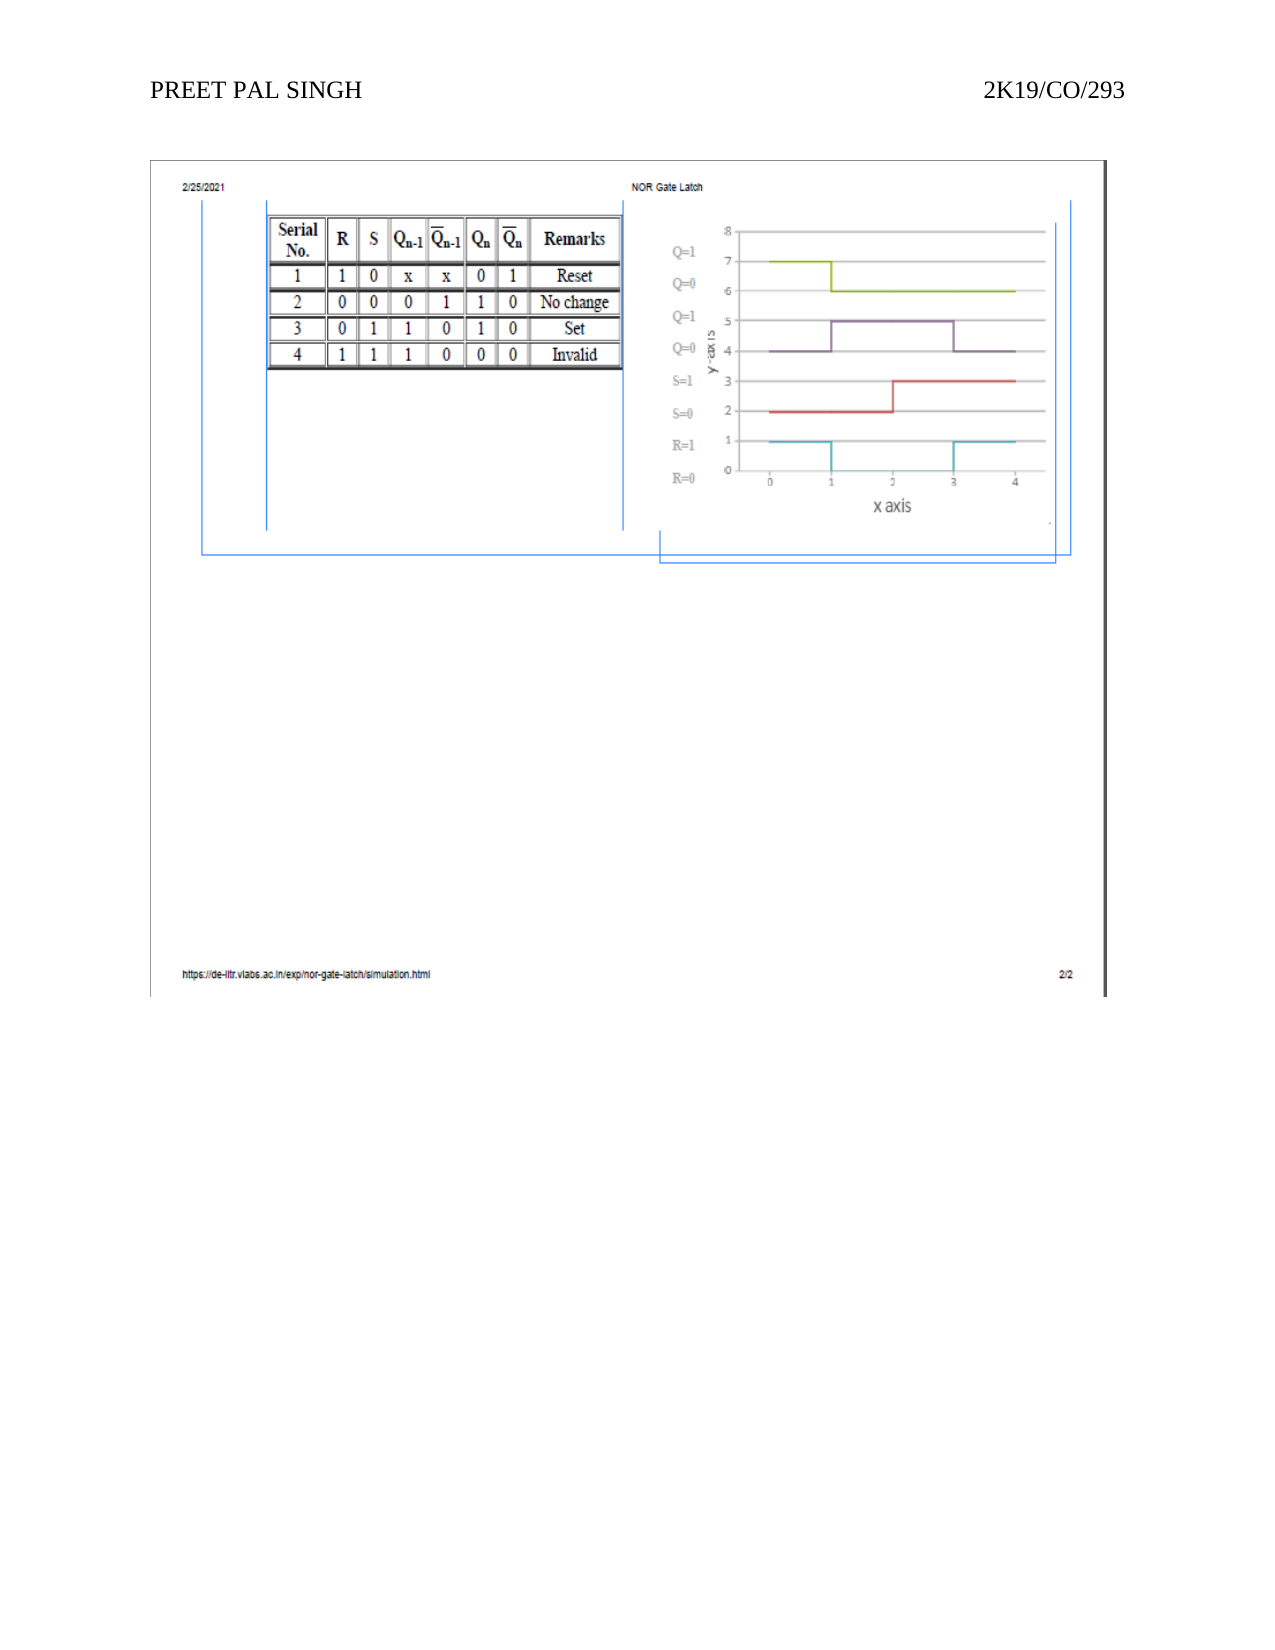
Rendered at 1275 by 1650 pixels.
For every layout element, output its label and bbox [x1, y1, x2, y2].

picture [150, 160, 1107, 997]
